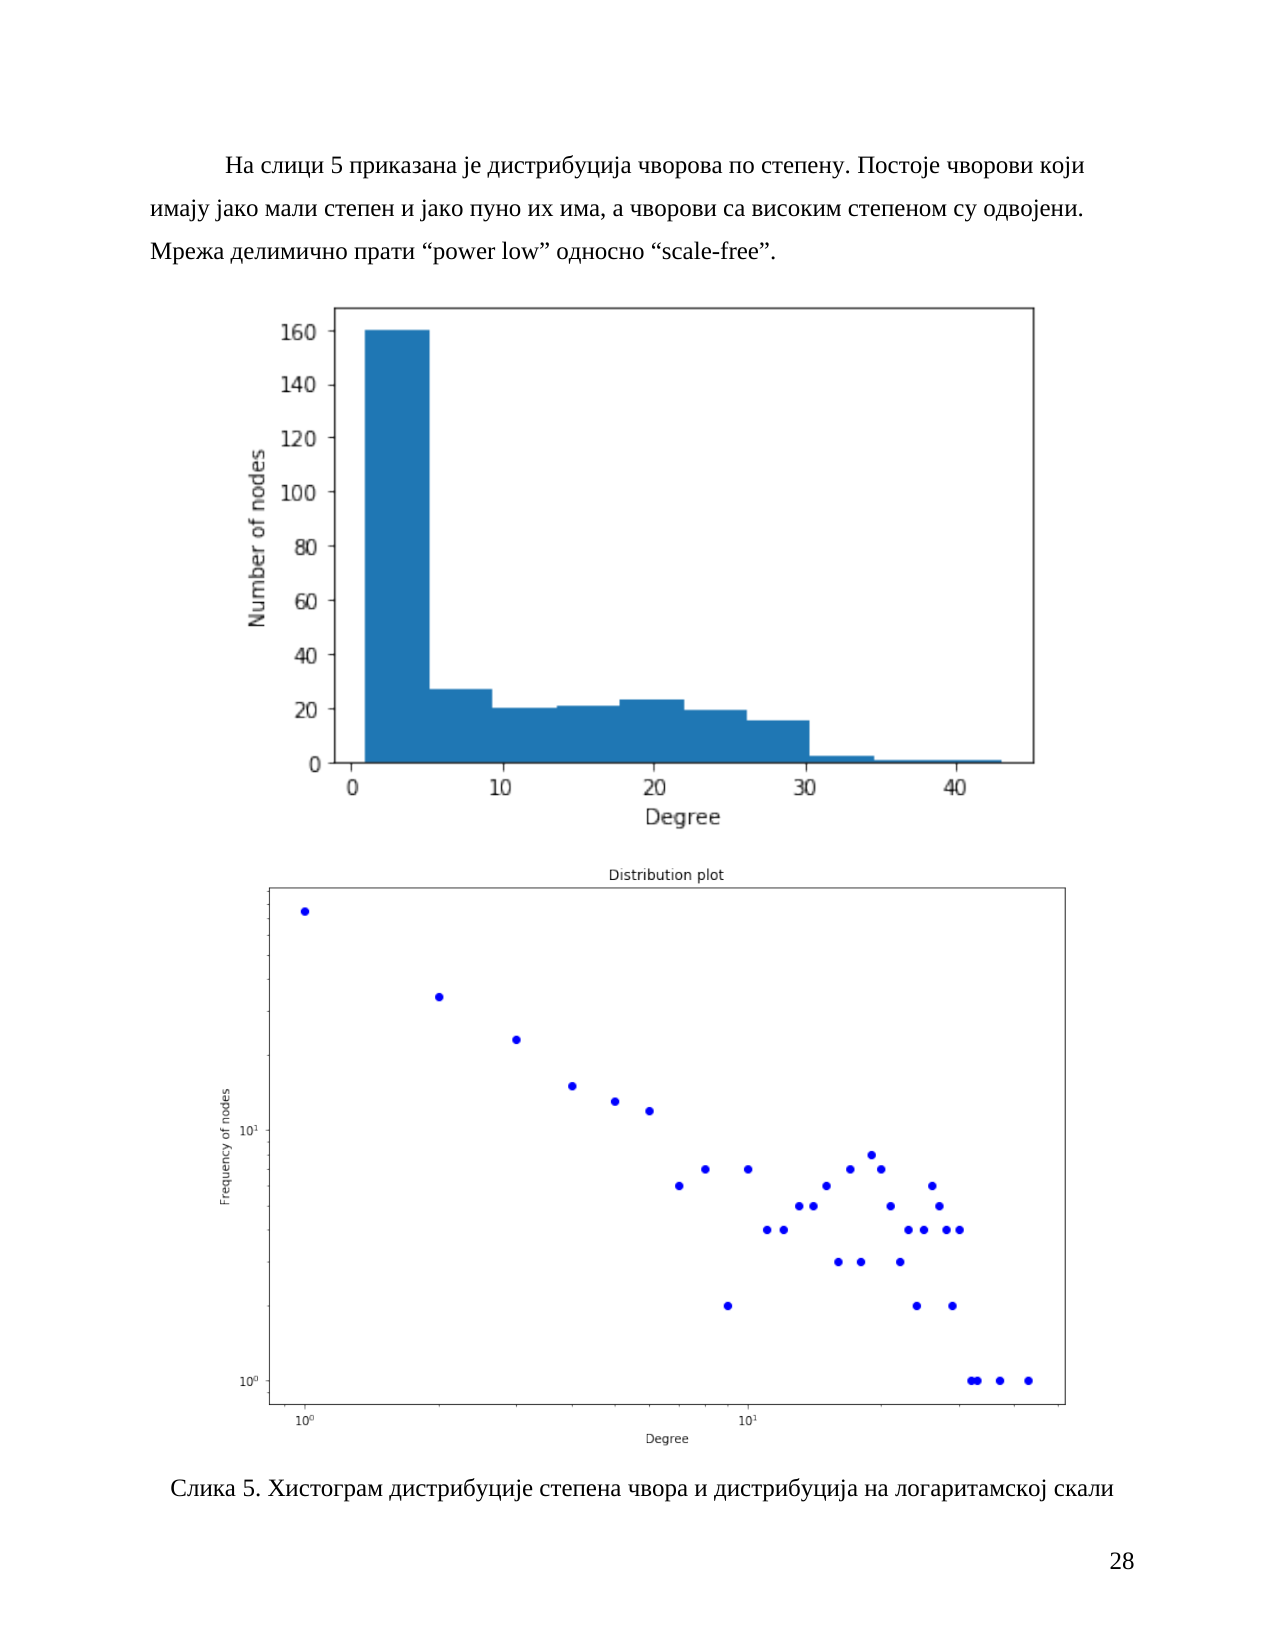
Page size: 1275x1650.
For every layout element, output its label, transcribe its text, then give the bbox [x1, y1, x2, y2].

picture [236, 296, 1048, 842]
text На слици 5 приказана је дистрибуција чворова по степену. Постоје чворови који имају јако мали степен и јако пуно их има, а чворови са високим степеном су одвојени. Мрежа делимично прати “power low” односно “scale-free”. [150, 150, 1134, 265]
text Слика 5. Хистограм дистрибуције степена чвора и дистрибуција на логаритамској скали [150, 1473, 1134, 1502]
picture [213, 860, 1072, 1454]
